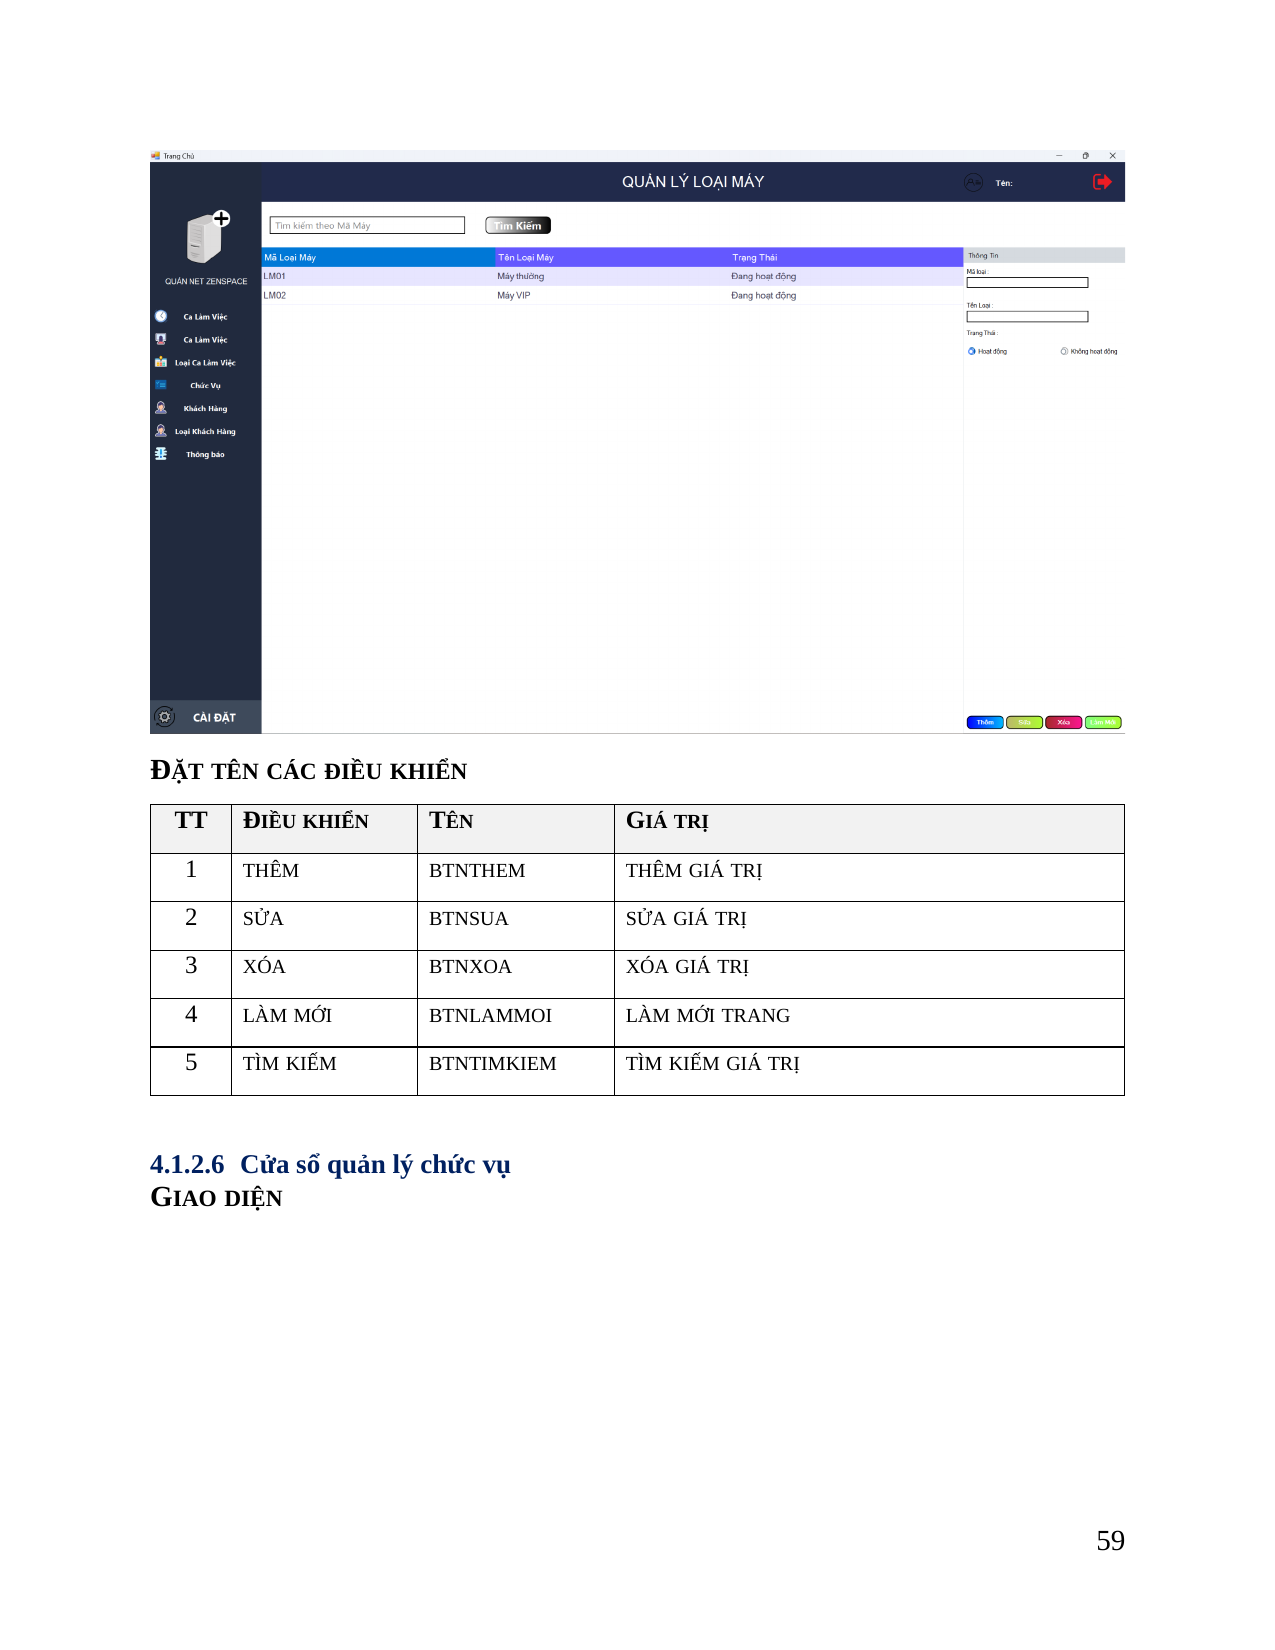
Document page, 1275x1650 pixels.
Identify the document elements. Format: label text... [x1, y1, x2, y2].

text Đặt tên các điều khiển [150, 752, 1125, 786]
table_cell xóa [232, 951, 417, 998]
table_cell làm mới trang [615, 999, 1124, 1046]
table_cell 2 [151, 902, 231, 949]
table_cell btnsua [418, 902, 614, 949]
table_cell btnlammoi [418, 999, 614, 1046]
table_cell 5 [151, 1048, 231, 1095]
table_cell btnxoa [418, 951, 614, 998]
table_cell tìm kiếm [232, 1048, 417, 1095]
table_cell 1 [151, 854, 231, 901]
table_cell xóa giá trị [615, 951, 1124, 998]
table_header Giá trị [615, 805, 1124, 853]
table_header Tên [418, 805, 614, 853]
table_cell 4 [151, 999, 231, 1046]
table_cell sửa [232, 902, 417, 949]
table_cell btntimkiem [418, 1048, 614, 1095]
table_cell làm mới [232, 999, 417, 1046]
subtitle Cửa sổ quản lý chức vụ [150, 1148, 1125, 1179]
table_cell thêm giá trị [615, 854, 1124, 901]
table_header Điều khiển [232, 805, 417, 853]
table_cell tìm kiếm giá trị [615, 1048, 1124, 1095]
table_cell btnthem [418, 854, 614, 901]
table_header TT [151, 805, 231, 853]
table_cell thêm [232, 854, 417, 901]
picture [150, 150, 1125, 734]
table_cell sửa giá trị [615, 902, 1124, 949]
text Giao diện [150, 1179, 1125, 1213]
table_cell 3 [151, 951, 231, 998]
